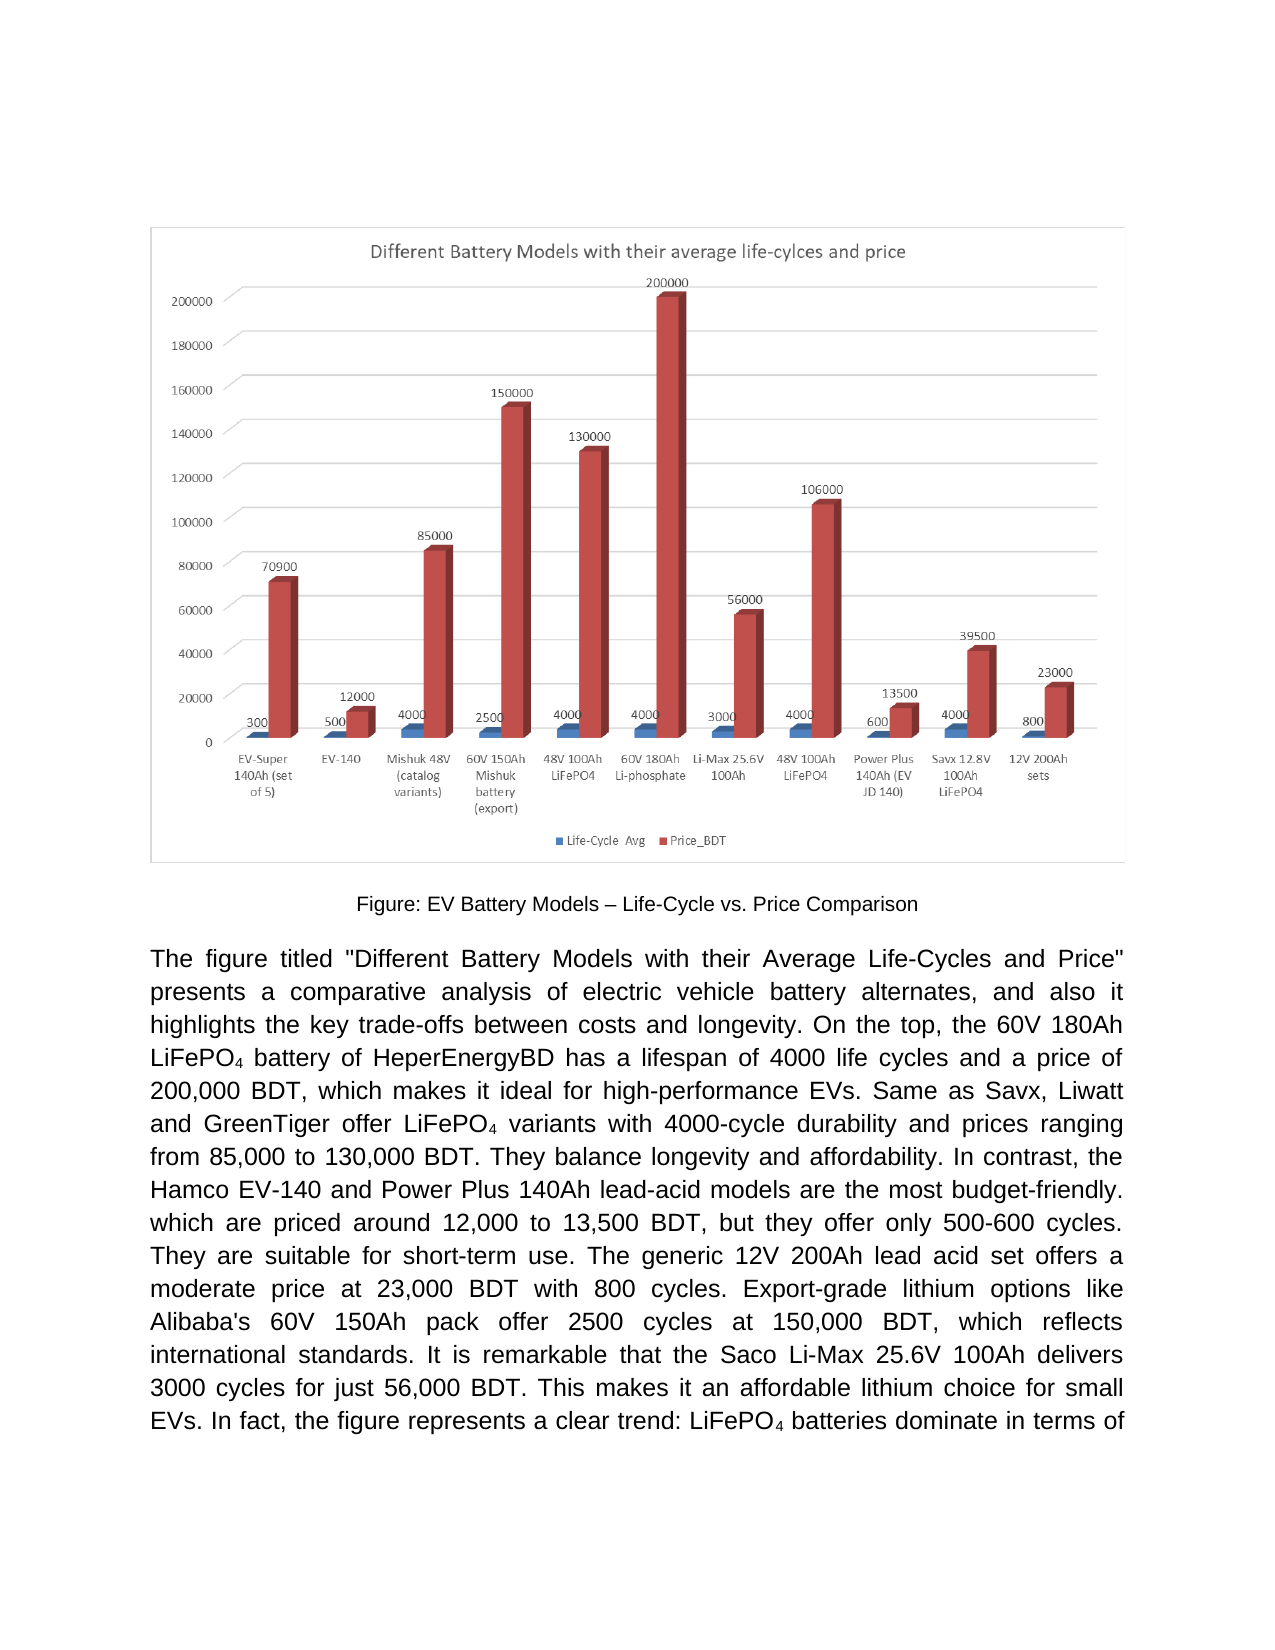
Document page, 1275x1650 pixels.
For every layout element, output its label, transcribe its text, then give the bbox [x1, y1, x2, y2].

picture [150, 227, 1125, 863]
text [150, 944, 1125, 1435]
text Figure: EV Battery Models – Life-Cycle vs. Price Comparison [150, 891, 1125, 915]
